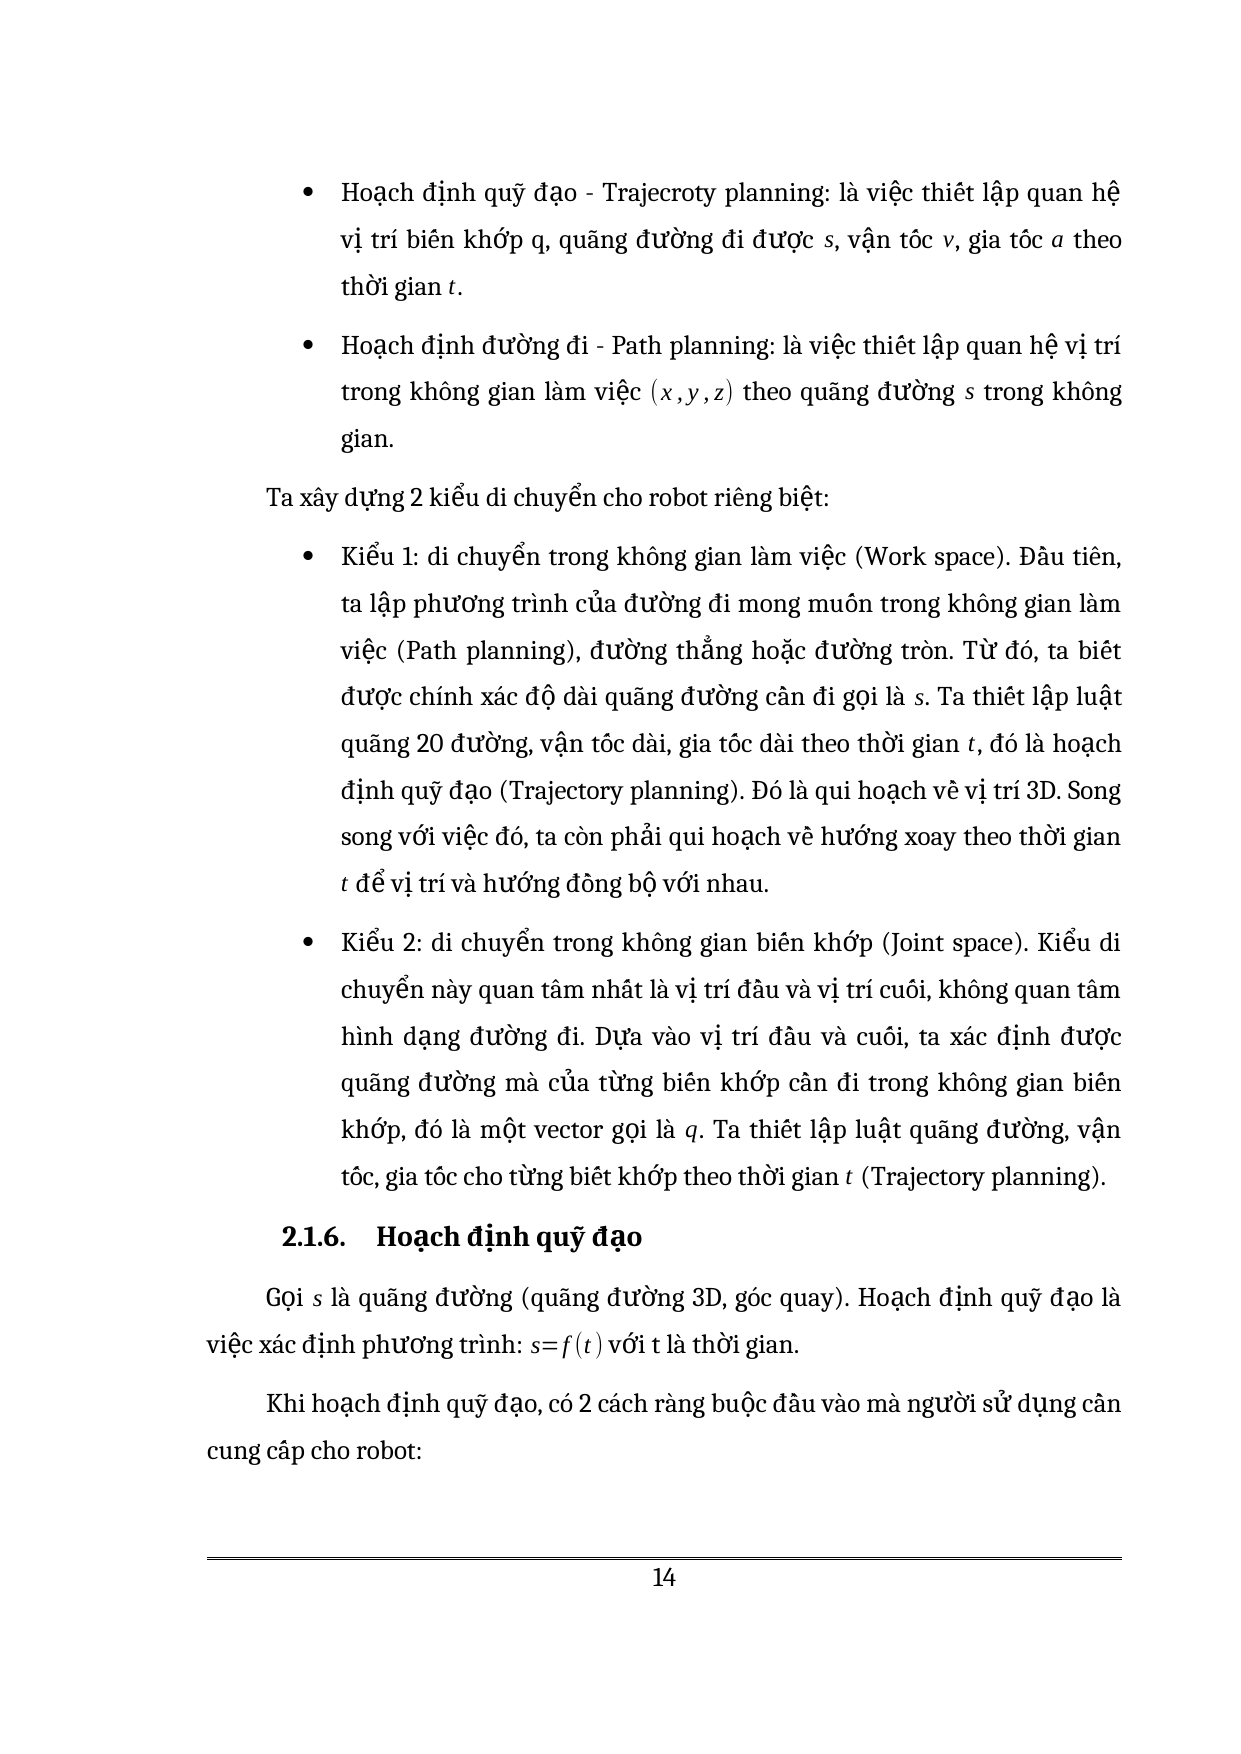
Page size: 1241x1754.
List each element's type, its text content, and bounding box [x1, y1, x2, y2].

text Ta xây dựng 2 kiểu di chuyển cho robot riêng biệt: [207, 482, 1122, 513]
list Hoạch định quỹ đạo - Trajecroty planning: là việc thiết lập quan hệ vị trí biến khớp q, quãng đường đi được , vận tốc , gia tốc theo thời gian . [303, 177, 1122, 302]
text Khi hoạch định quỹ đạo, có 2 cách ràng buộc đầu vào mà người sử dụng cần cung cấp cho robot: [207, 1388, 1122, 1466]
subtitle Hoạch định quỹ đạo [282, 1220, 1122, 1253]
text Gọi là quãng đường (quãng đường 3D, góc quay). Hoạch định quỹ đạo là việc xác định phương trình: với t là thời gian. [207, 1282, 1122, 1360]
list Hoạch định đường đi - Path planning: là việc thiết lập quan hệ vị trí trong không gian làm việc theo quãng đường trong không gian. [303, 330, 1122, 454]
list Kiểu 2: di chuyển trong không gian biến khớp (Joint space). Kiểu di chuyển này quan tâm nhất là vị trí đầu và vị trí cuối, không quan tâm hình dạng đường đi. Dựa vào vị trí đầu và cuối, ta xác định được quãng đường mà của từng biến khớp cần đi trong không gian biến khớp, đó là một vector gọi là . Ta thiết lập luật quãng đường, vận tốc, gia tốc cho từng biết khớp theo thời gian (Trajectory planning). [303, 927, 1122, 1192]
list Kiểu 1: di chuyển trong không gian làm việc (Work space). Đầu tiên, ta lập phương trình của đường đi mong muốn trong không gian làm việc (Path planning), đường thẳng hoặc đường tròn. Từ đó, ta biết được chính xác độ dài quãng đường cần đi gọi là . Ta thiết lập luật quãng 20 đường, vận tốc dài, gia tốc dài theo thời gian , đó là hoạch định quỹ đạo (Trajectory planning). Đó là qui hoạch về vị trí 3D. Song song với việc đó, ta còn phải qui hoạch về hướng xoay theo thời gian để vị trí và hướng đồng bộ với nhau. [303, 541, 1122, 899]
